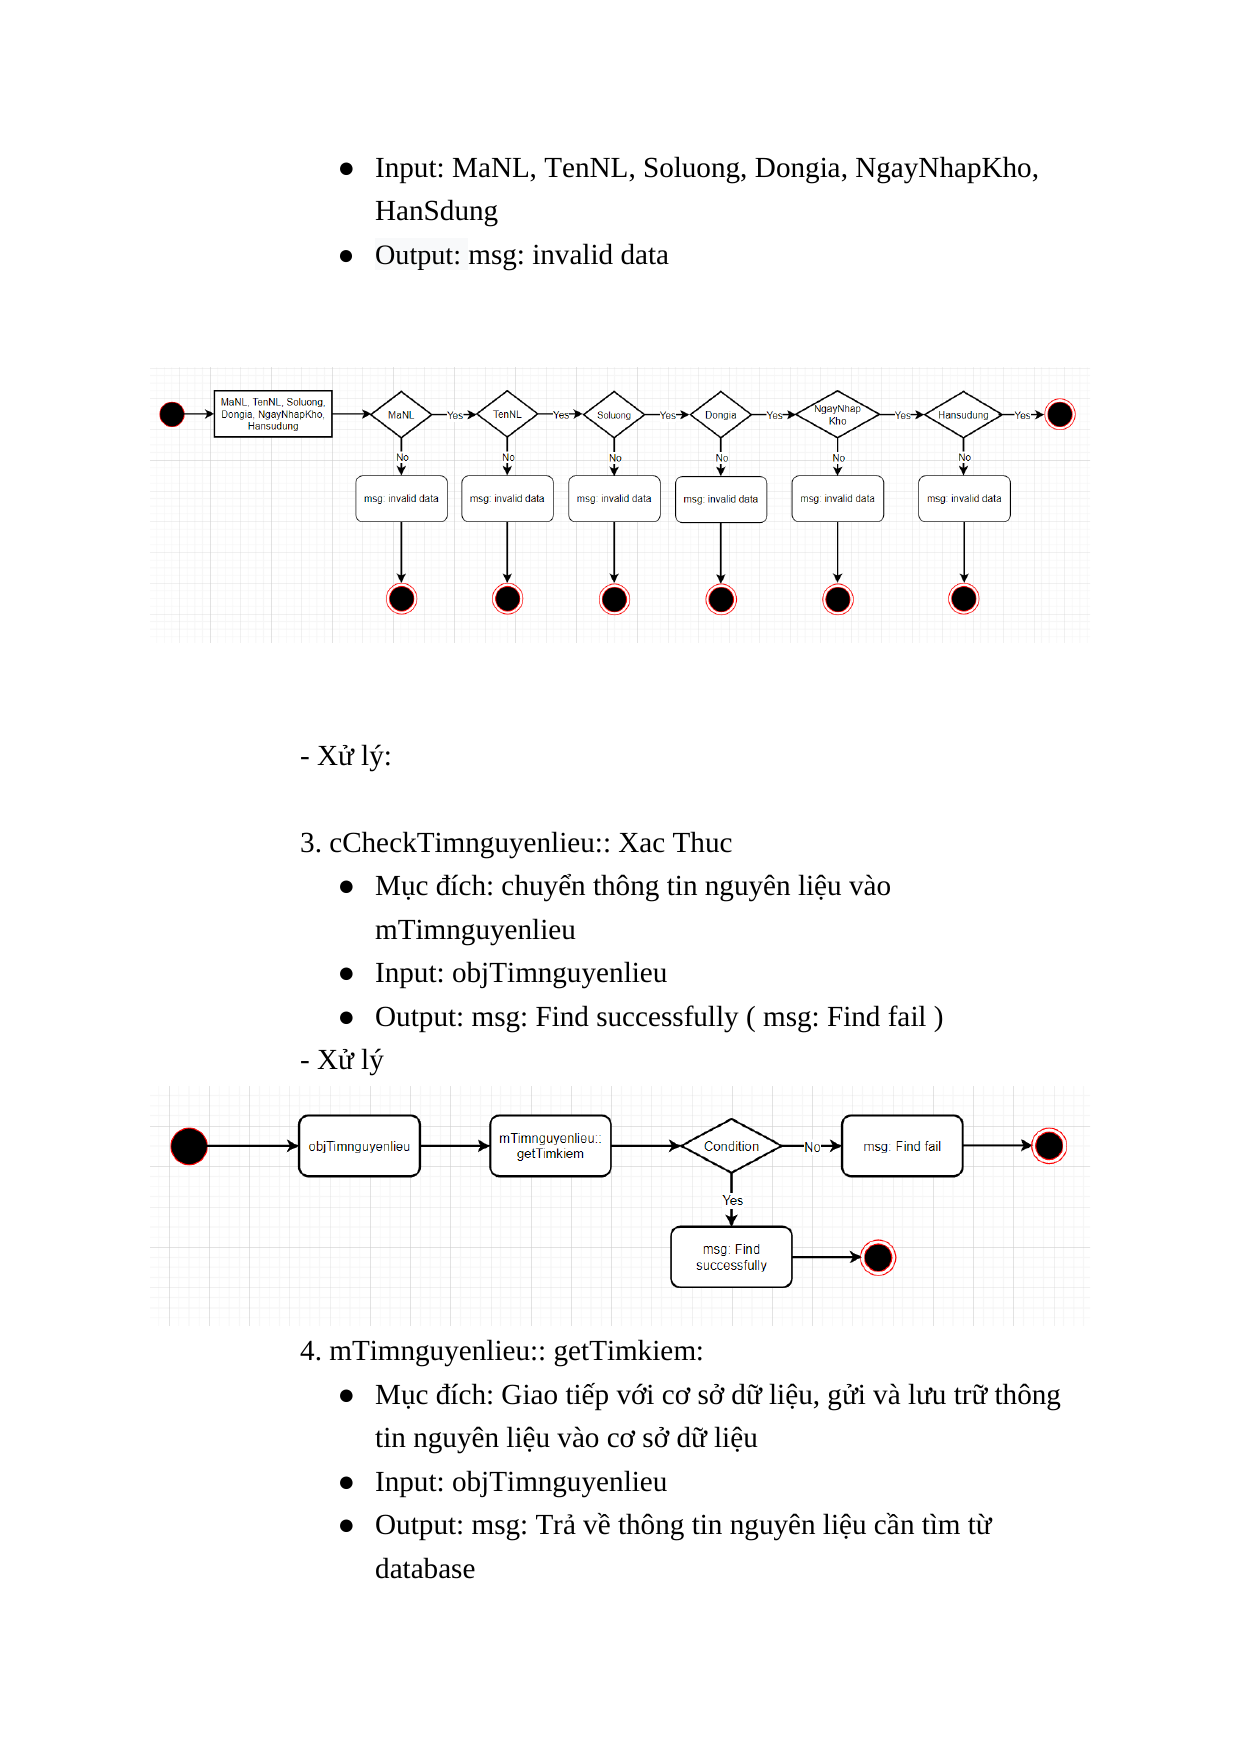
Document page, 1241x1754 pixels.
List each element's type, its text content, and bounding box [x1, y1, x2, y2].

picture [150, 367, 1091, 643]
list Output: msg: invalid data [337, 237, 1090, 271]
list Input: objTimnguyenlieu [337, 1464, 1090, 1497]
list Output: msg: Trả về thông tin nguyên liệu cần tìm từ database [337, 1507, 1090, 1584]
text - Xử lý [225, 1042, 1090, 1076]
list Input: MaNL, TenNL, Soluong, Dongia, NgayNhapKho, HanSdung [337, 150, 1090, 227]
list Mục đích: Giao tiếp với cơ sở dữ liệu, gửi và lưu trữ thông tin nguyên liệu vào cơ sở dữ liệu [337, 1377, 1090, 1454]
list Input: objTimnguyenlieu [337, 955, 1090, 989]
text - Xử lý: [225, 738, 1090, 771]
text 4. mTimnguyenlieu:: getTimkiem: [225, 1333, 1090, 1367]
list Mục đích: chuyển thông tin nguyên liệu vào mTimnguyenlieu [337, 868, 1090, 945]
text 3. cCheckTimnguyenlieu:: Xac Thuc [150, 825, 1090, 858]
picture [150, 1086, 1091, 1326]
list Output: msg: Find successfully ( msg: Find fail ) [337, 999, 1090, 1032]
